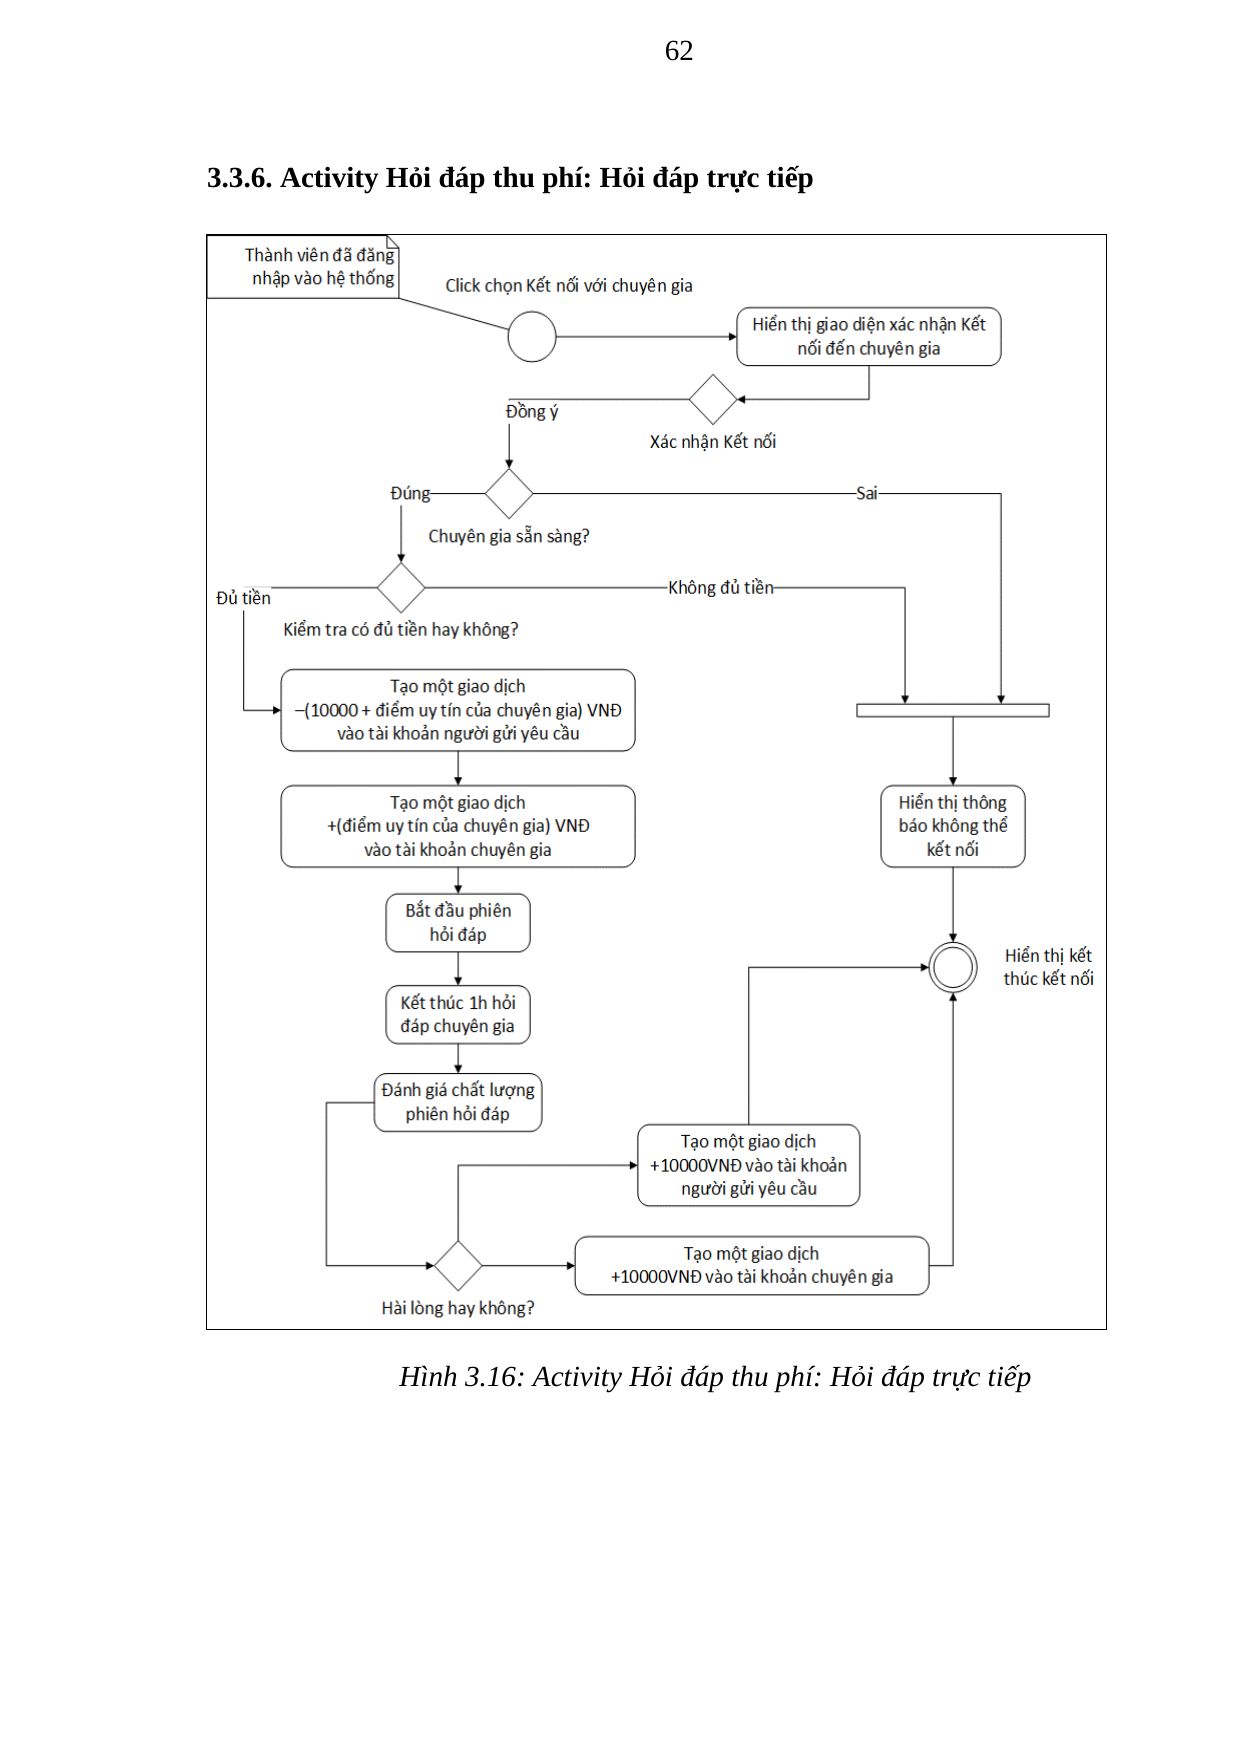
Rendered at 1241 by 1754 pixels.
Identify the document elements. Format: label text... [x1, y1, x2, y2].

picture [207, 235, 1106, 1329]
subtitle Activity Hỏi đáp thu phí: Hỏi đáp trực tiếp [207, 160, 1152, 194]
